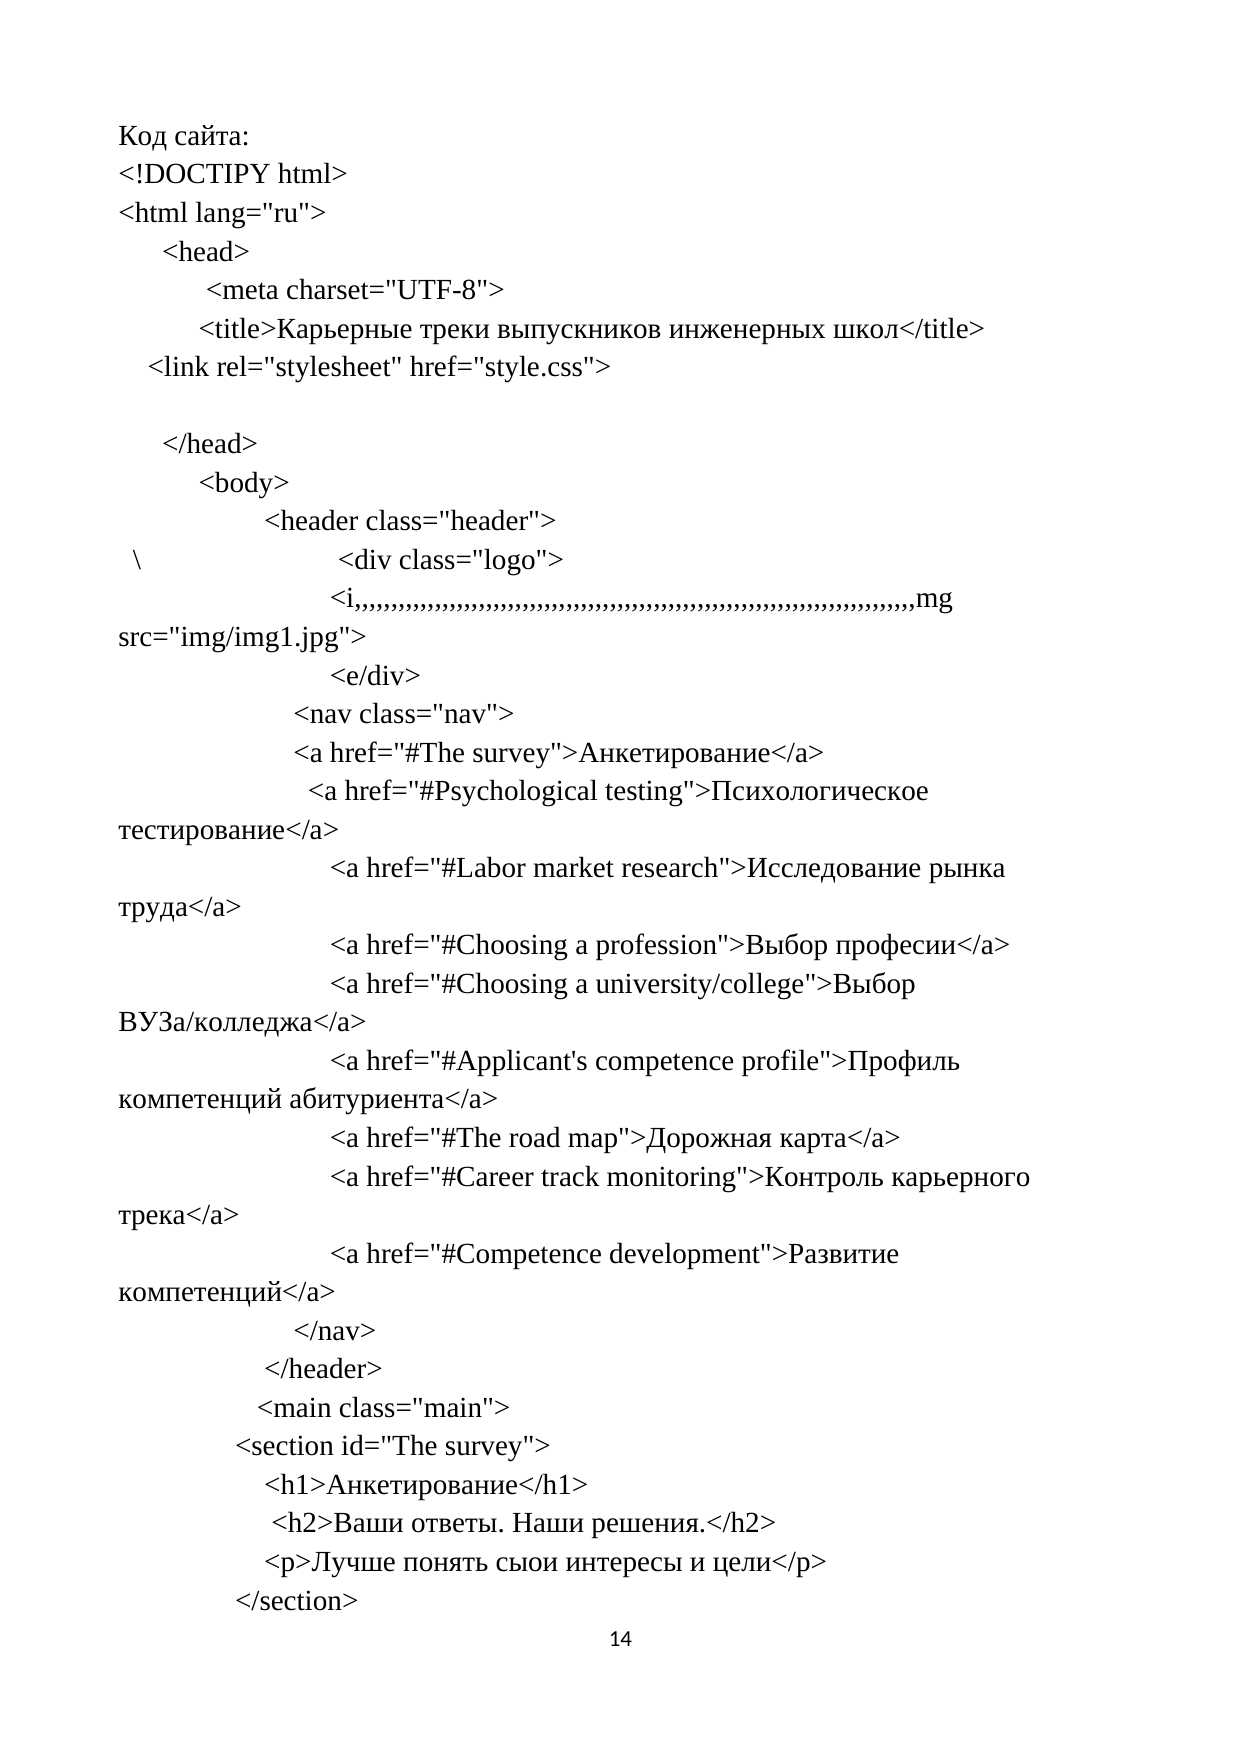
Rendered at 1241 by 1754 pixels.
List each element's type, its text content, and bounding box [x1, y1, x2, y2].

text Код сайта: [118, 118, 1122, 152]
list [118, 157, 1122, 1616]
